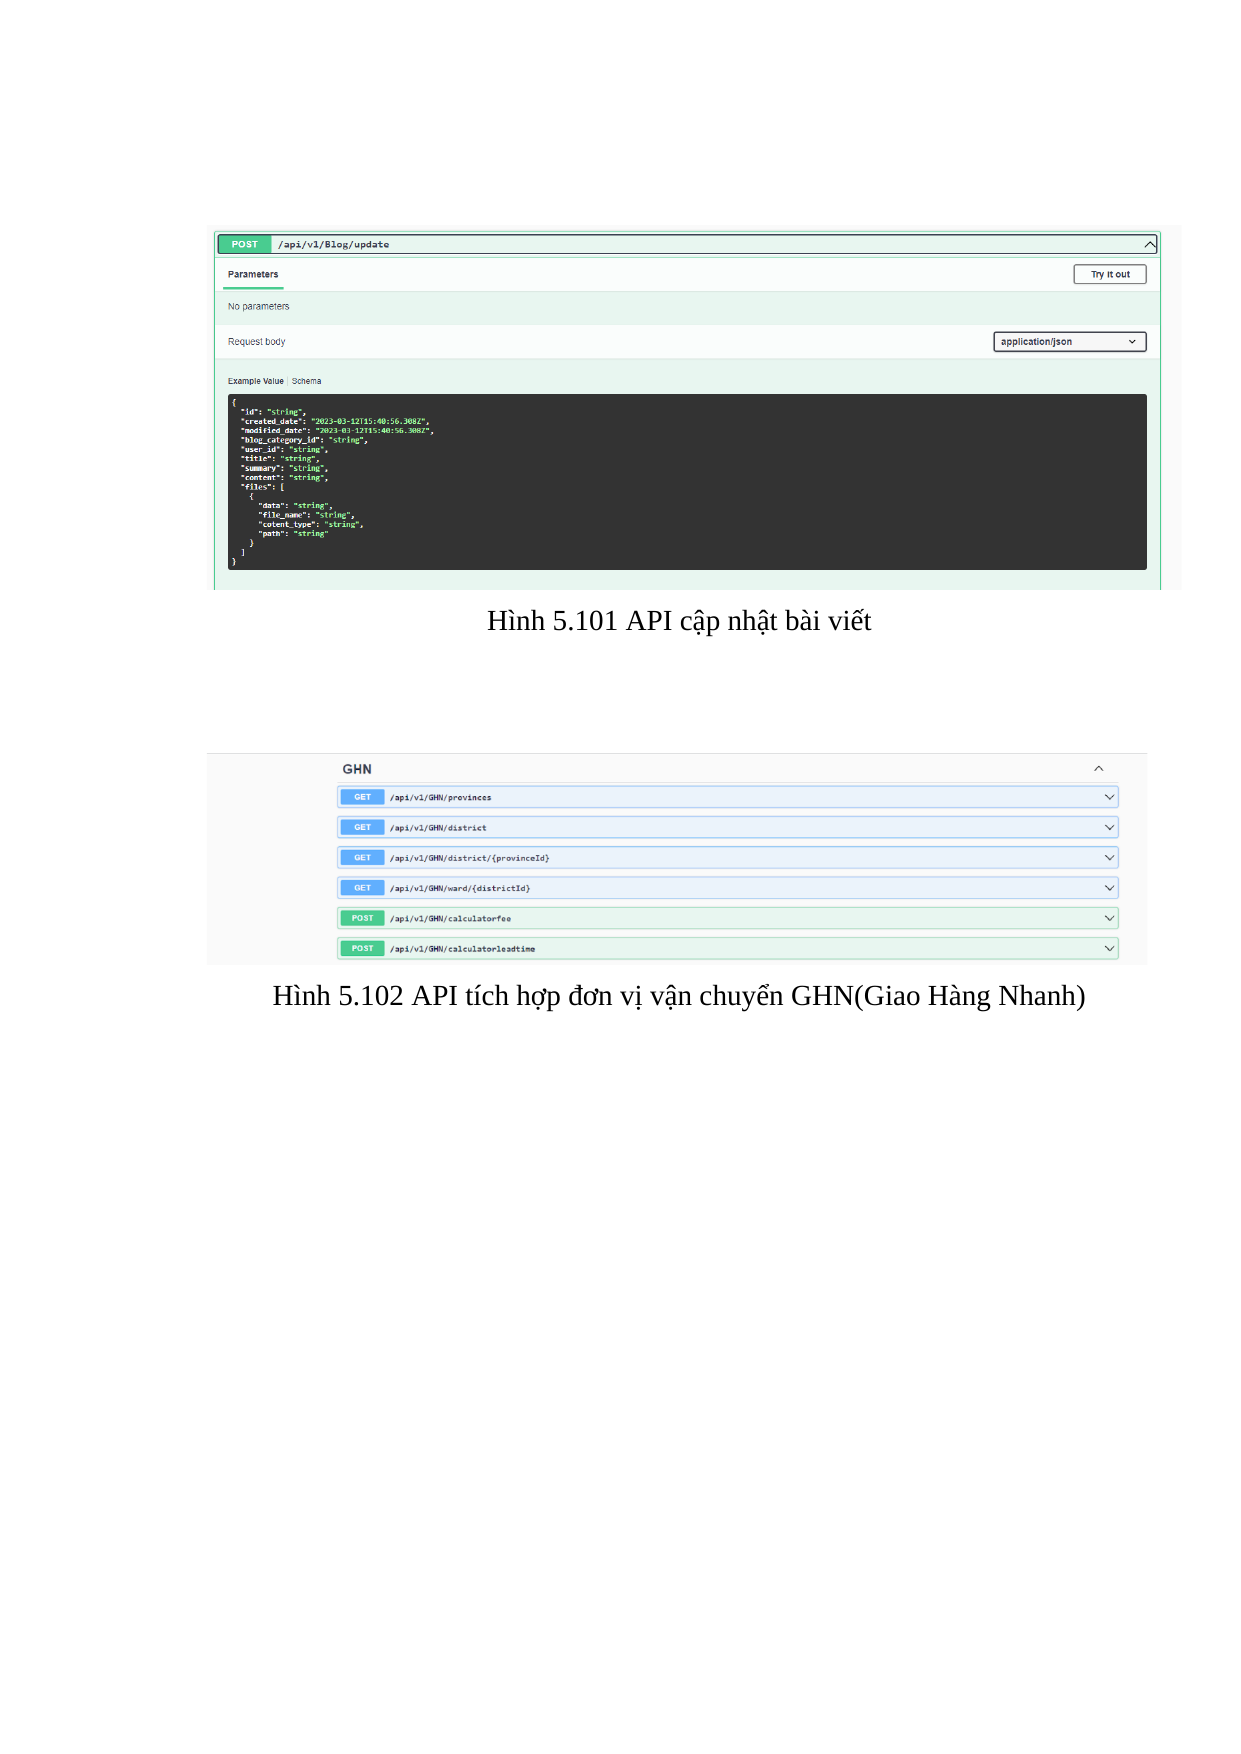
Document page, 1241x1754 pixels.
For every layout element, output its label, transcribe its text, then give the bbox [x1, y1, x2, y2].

picture [206, 753, 1148, 965]
picture [206, 225, 1182, 590]
